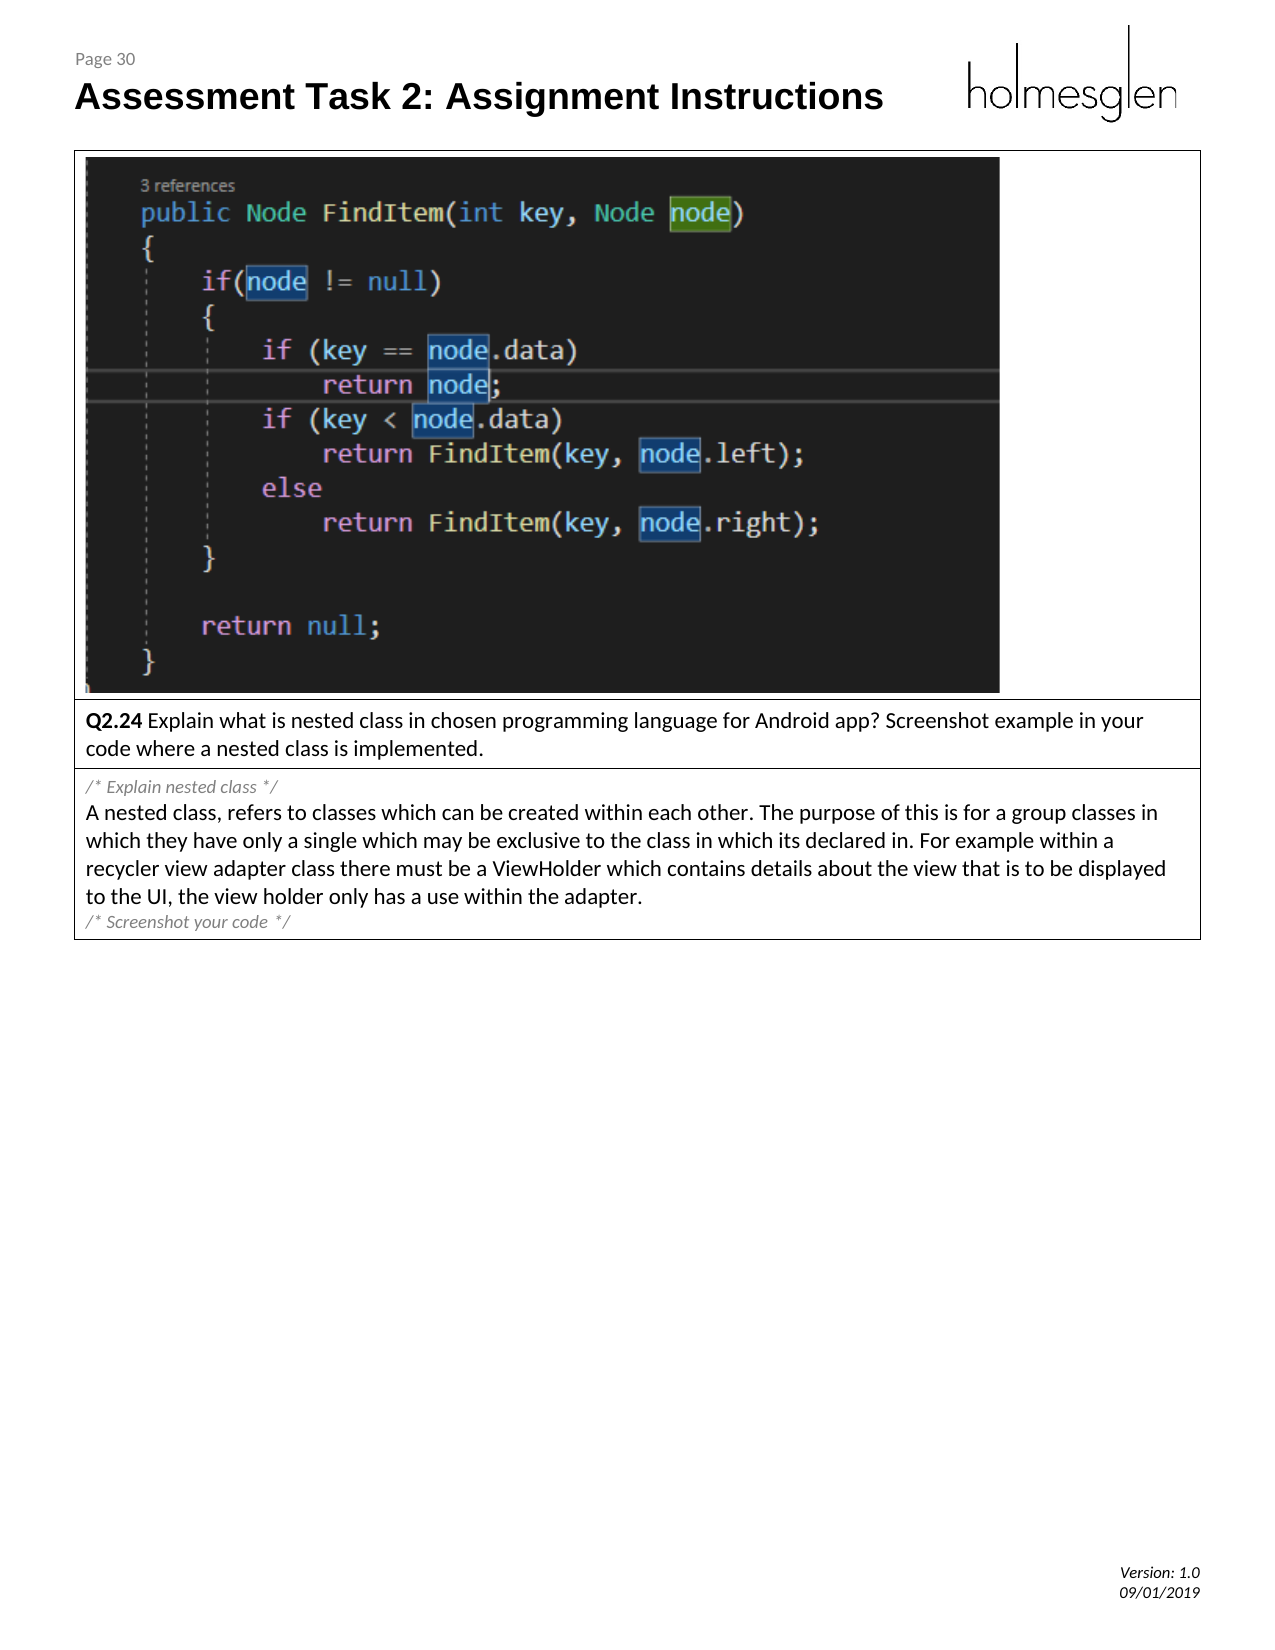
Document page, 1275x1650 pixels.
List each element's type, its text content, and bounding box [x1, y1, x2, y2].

table_cell Q2.24 Explain what is nested class in chosen programming language for Android app? Screenshot example in your code where a nested class is implemented. [75, 700, 1200, 768]
picture [948, 25, 1177, 143]
table_cell /* Explain how do you implement binary search tree for data storing and searching */ For the storing of values, if the input value is greater than or equal to the current node of data then the value will be inserted on the left node. If the value of the right nide is equal to null then the null will be filled with the given piece of data, the same applies to the left node. For the search if nothing is found return null, if the key is found then return the value of the key stored, if the key is less than the current node of data, search left node, else the right node will be searched. /* Screenshot your code */ [75, 151, 1200, 699]
picture [85, 157, 1000, 693]
table_cell /* Explain nested class */ A nested class, refers to classes which can be created within each other. The purpose of this is for a group classes in which they have only a single which may be exclusive to the class in which its declared in. For example within a recycler view adapter class there must be a ViewHolder which contains details about the view that is to be displayed to the UI, the view holder only has a use within the adapter. /* Screenshot your code */ [75, 769, 1200, 939]
